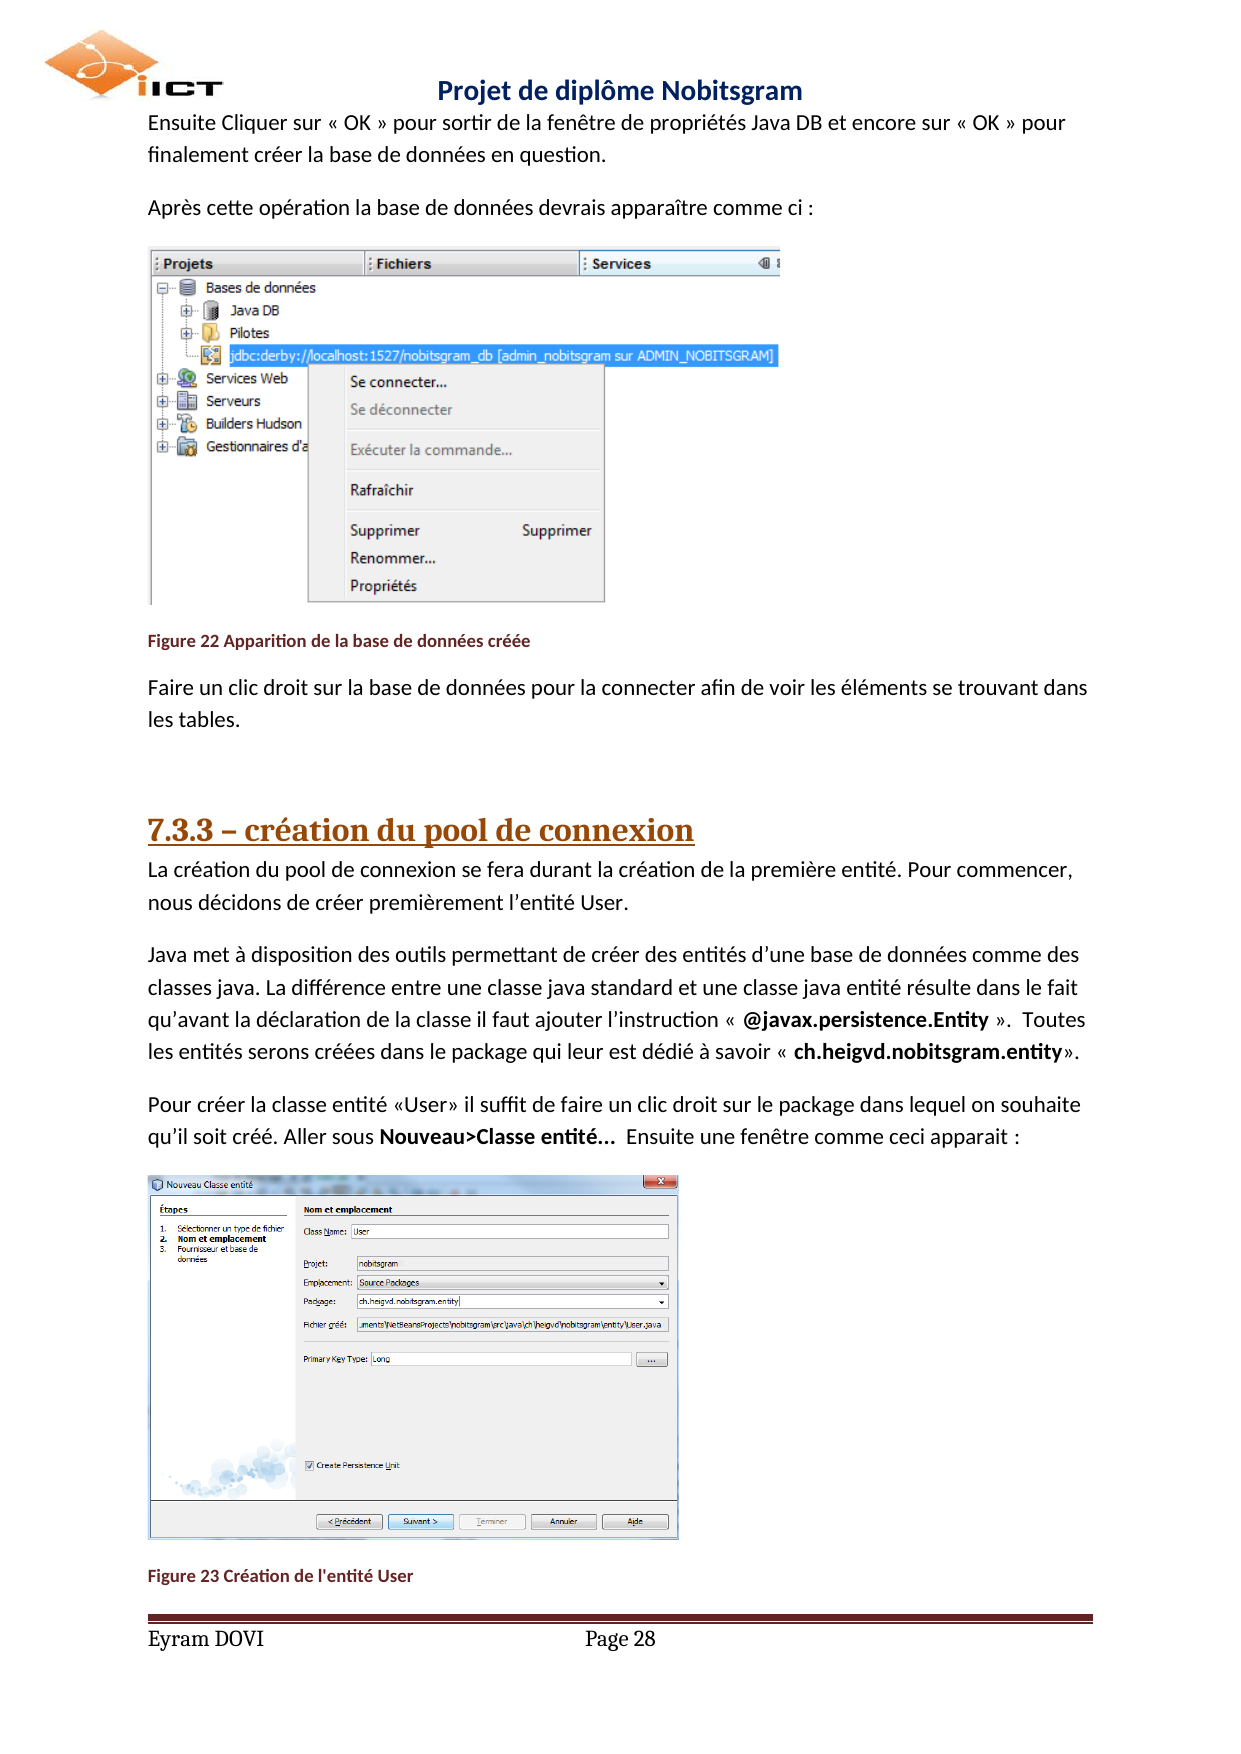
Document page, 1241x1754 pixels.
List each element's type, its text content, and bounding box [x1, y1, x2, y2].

text La création du pool de connexion se fera durant la création de la première entité. Pour commencer, nous décidons de créer premièrement l’entité User. [148, 855, 1093, 916]
text Figure 22 Apparition de la base de données créée [148, 629, 1093, 652]
text Figure 23 Création de l'entité User [148, 1564, 1093, 1587]
text Faire un clic droit sur la base de données pour la connecter afin de voir les éléments se trouvant dans les tables. [148, 673, 1093, 733]
picture [147, 1175, 679, 1540]
text Pour créer la classe entité «User» il suffit de faire un clic droit sur le package dans lequel on souhaite qu’il soit créé. Aller sous Nouveau>Classe entité... Ensuite une fenêtre comme ceci apparait : [148, 1090, 1093, 1150]
subtitle 7.3.3 – création du pool de connexion [148, 811, 1093, 850]
text Java met à disposition des outils permettant de créer des entités d’une base de données comme des classes java. La différence entre une classe java standard et une classe java entité résulte dans le fait qu’avant la déclaration de la classe il faut ajouter l’instruction « @javax.persistence.Entity ». Toutes les entités serons créées dans le package qui leur est dédié à savoir « ch.heigvd.nobitsgram.entity». [148, 941, 1093, 1065]
text Après cette opération la base de données devrais apparaître comme ci : [148, 193, 1093, 221]
picture [44, 29, 224, 101]
text Ensuite Cliquer sur « OK » pour sortir de la fenêtre de propriétés Java DB et encore sur « OK » pour finalement créer la base de données en question. [148, 108, 1093, 168]
picture [147, 246, 781, 605]
